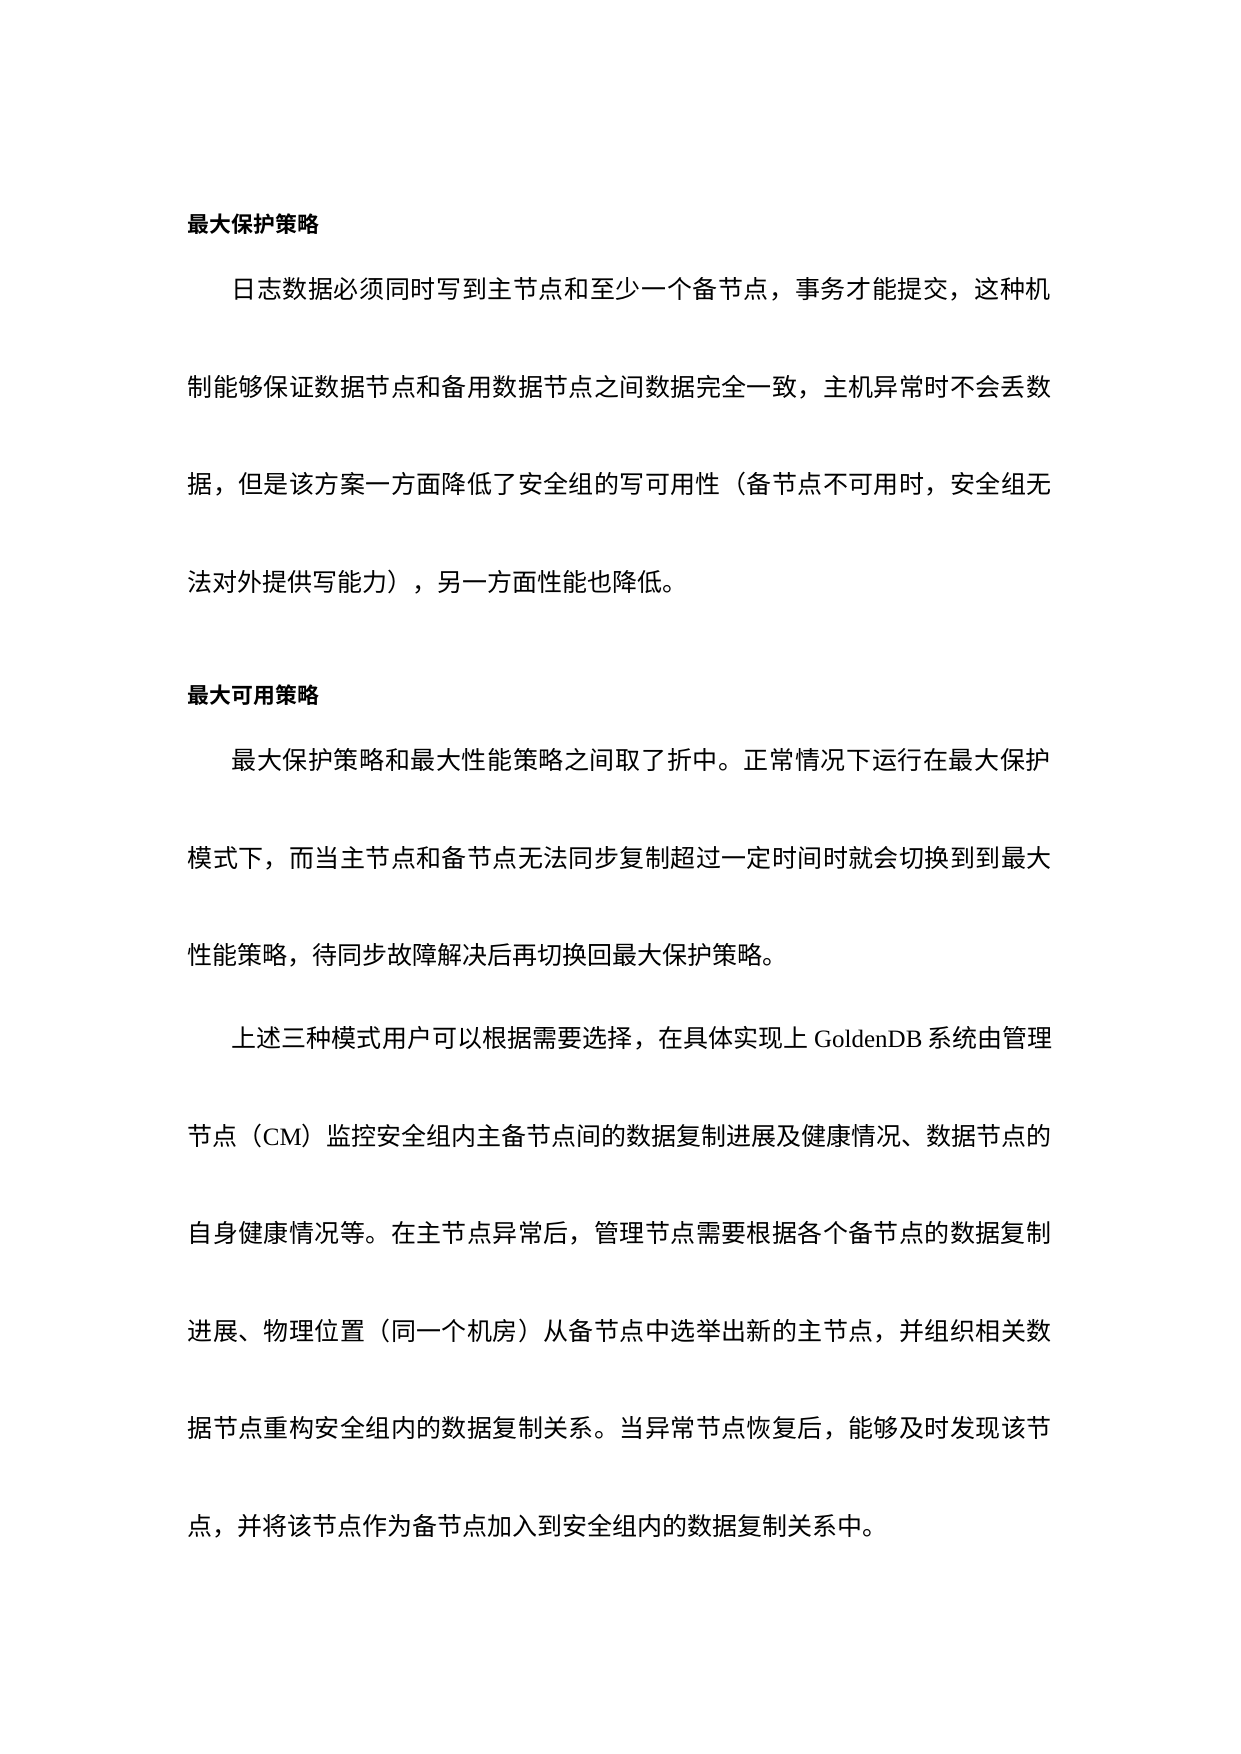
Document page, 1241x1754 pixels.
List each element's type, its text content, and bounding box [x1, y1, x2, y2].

subtitle 最大保护策略 [187, 207, 1053, 239]
subtitle 最大可用策略 [187, 678, 1053, 710]
text 日志数据必须同时写到主节点和至少一个备节点，事务才能提交，这种机制能够保证数据节点和备用数据节点之间数据完全一致，主机异常时不会丢数据，但是该方案一方面降低了安全组的写可用性（备节点不可用时，安全组无法对外提供写能力），另一方面性能也降低。 [187, 255, 1053, 613]
text 上述三种模式用户可以根据需要选择，在具体实现上GoldenDB系统由管理节点（CM）监控安全组内主备节点间的数据复制进展及健康情况、数据节点的自身健康情况等。在主节点异常后，管理节点需要根据各个备节点的数据复制进展、物理位置（同一个机房）从备节点中选举出新的主节点，并组织相关数据节点重构安全组内的数据复制关系。当异常节点恢复后，能够及时发现该节点，并将该节点作为备节点加入到安全组内的数据复制关系中。 [187, 1004, 1053, 1557]
text 最大保护策略和最大性能策略之间取了折中。正常情况下运行在最大保护模式下，而当主节点和备节点无法同步复制超过一定时间时就会切换到到最大性能策略，待同步故障解决后再切换回最大保护策略。 [187, 726, 1053, 986]
